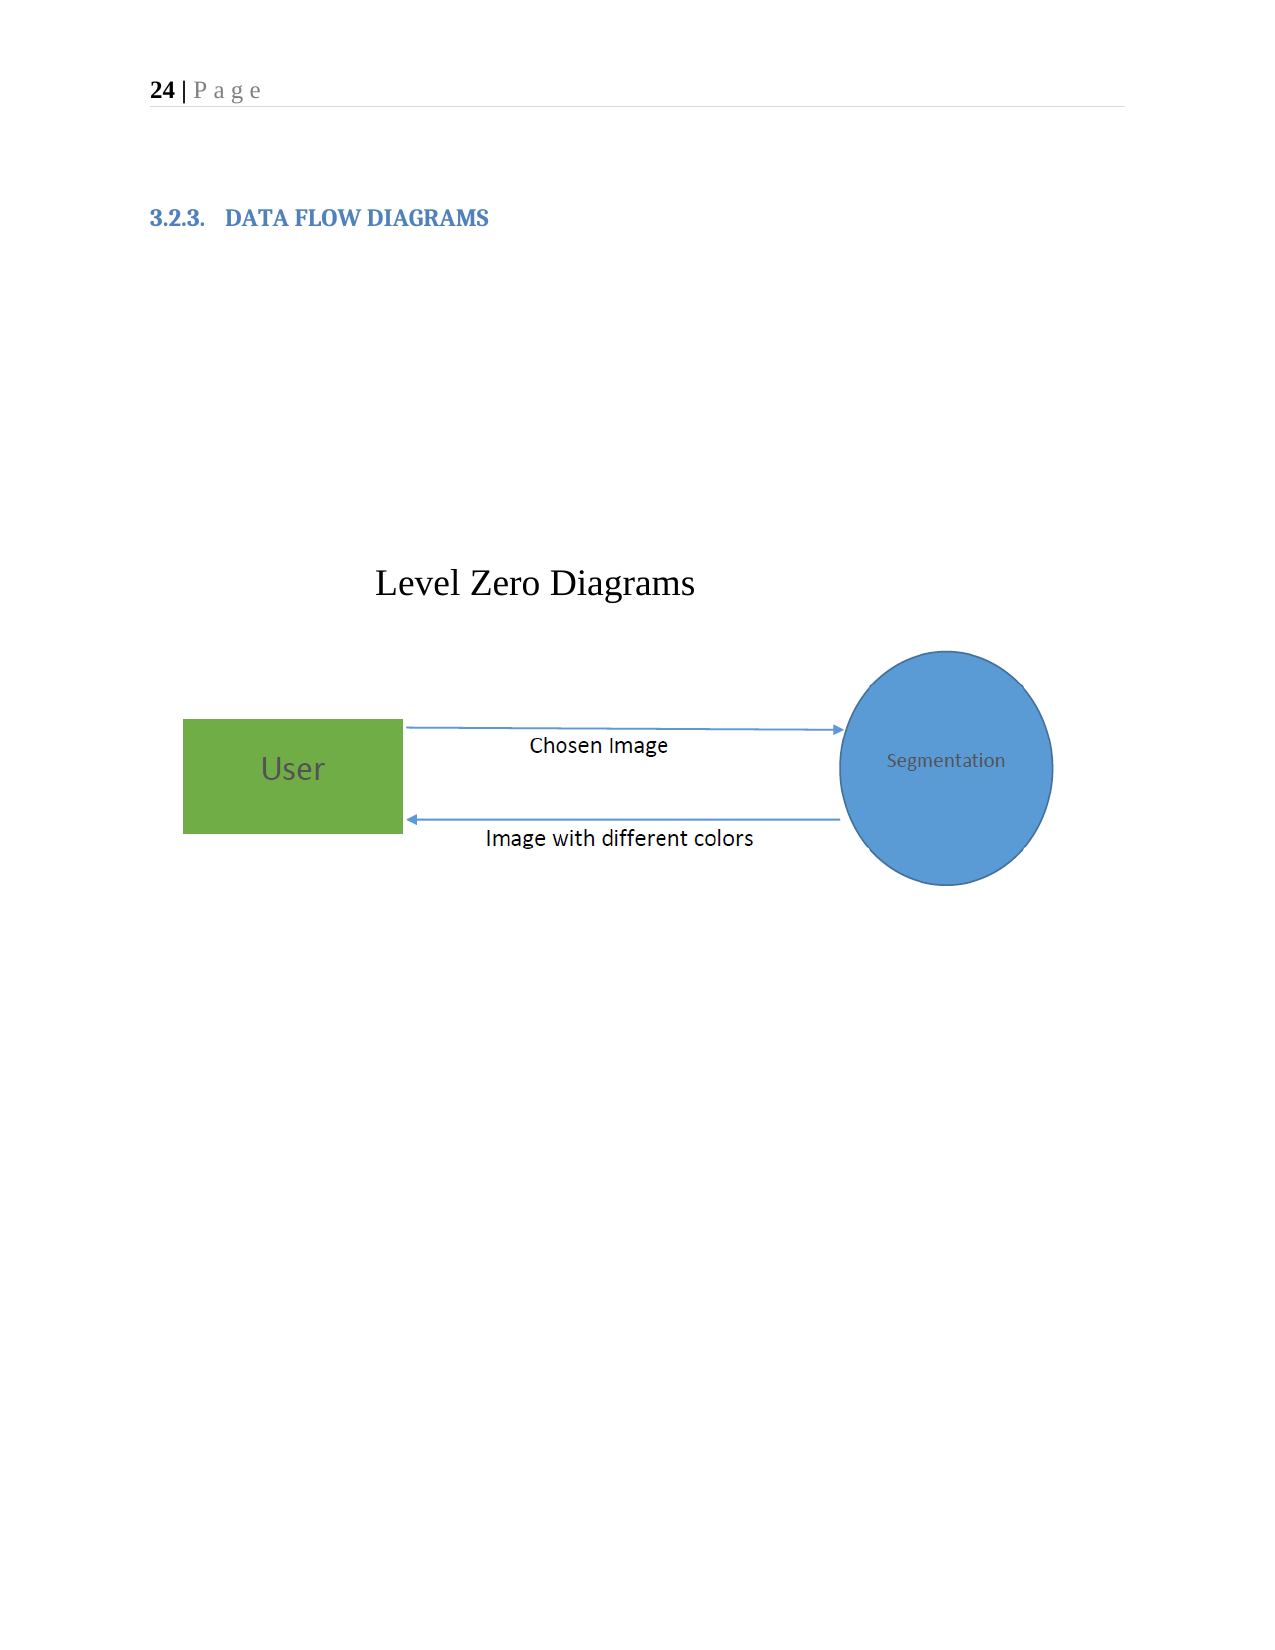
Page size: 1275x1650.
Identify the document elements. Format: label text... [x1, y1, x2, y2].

picture [150, 630, 1125, 902]
text Level Zero Diagrams [300, 560, 1125, 603]
subtitle 3.2.3. DATA FLOW DIAGRAMS [150, 204, 1125, 233]
